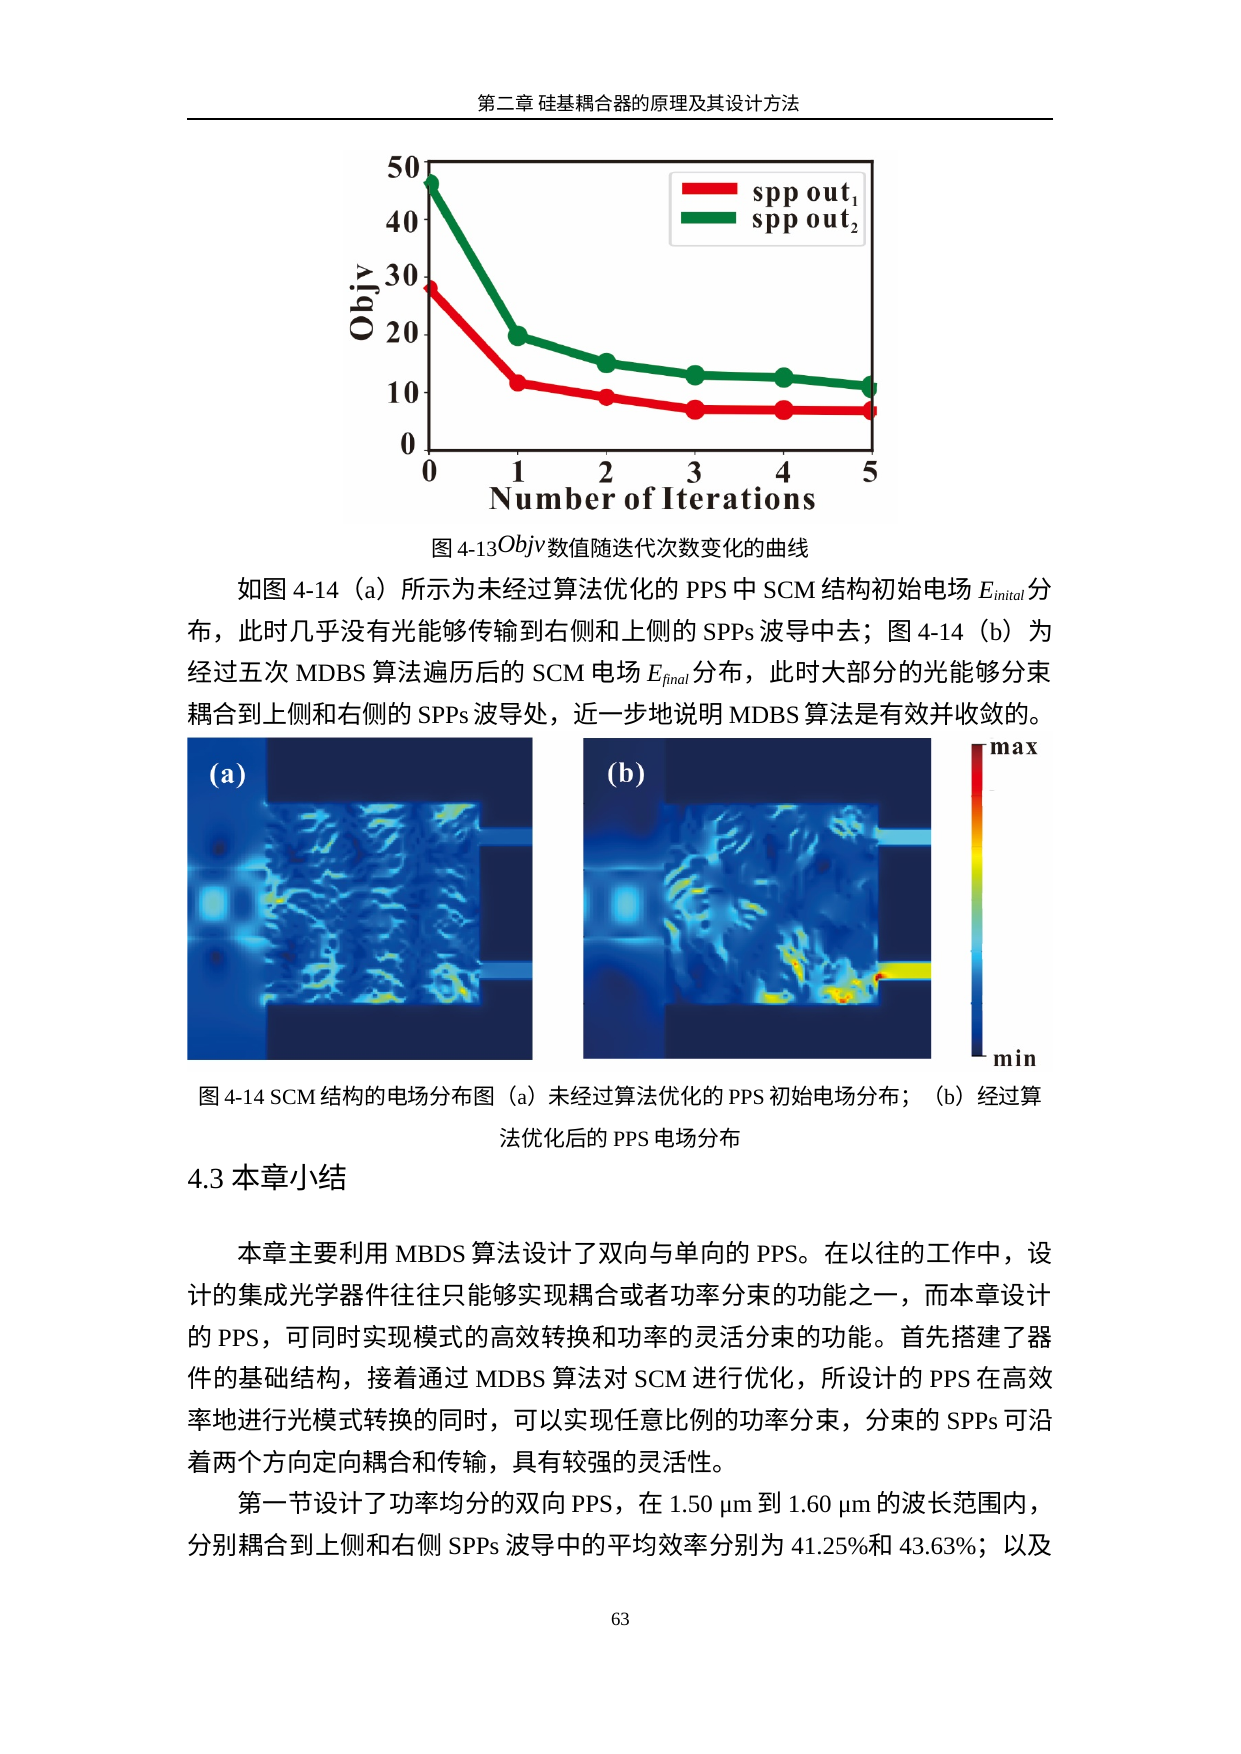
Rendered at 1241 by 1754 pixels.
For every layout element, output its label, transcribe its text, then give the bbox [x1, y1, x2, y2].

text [187, 1479, 1053, 1563]
picture [187, 731, 1053, 1072]
text 图4-14 SCM结构的电场分布图（a）未经过算法优化的PPS初始电场分布；（b）经过算法优化后的PPS电场分布 [187, 1072, 1053, 1154]
subtitle 4.3 本章小结 [187, 1154, 1053, 1197]
text 本章主要利用MBDS算法设计了双向与单向的PPS。在以往的工作中，设计的集成光学器件往往只能够实现耦合或者功率分束的功能之一，而本章设计的PPS，可同时实现模式的高效转换和功率的灵活分束的功能。首先搭建了器件的基础结构，接着通过MDBS算法对SCM进行优化，所设计的PPS在高效率地进行光模式转换的同时，可以实现任意比例的功率分束，分束的SPPs可沿着两个方向定向耦合和传输，具有较强的灵活性。 [187, 1229, 1053, 1479]
text 如图4-14（a）所示为未经过算法优化的PPS中SCM结构初始电场Einital分布，此时几乎没有光能够传输到右侧和上侧的SPPs波导中去；图4-14（b）为经过五次MDBS算法遍历后的SCM电场Efinal分布，此时大部分的光能够分束耦合到上侧和右侧的SPPs波导处，近一步地说明MDBS算法是有效并收敛的。 [187, 565, 1053, 731]
picture [342, 150, 898, 524]
text 图4-13数值随迭代次数变化的曲线 [187, 523, 1053, 565]
